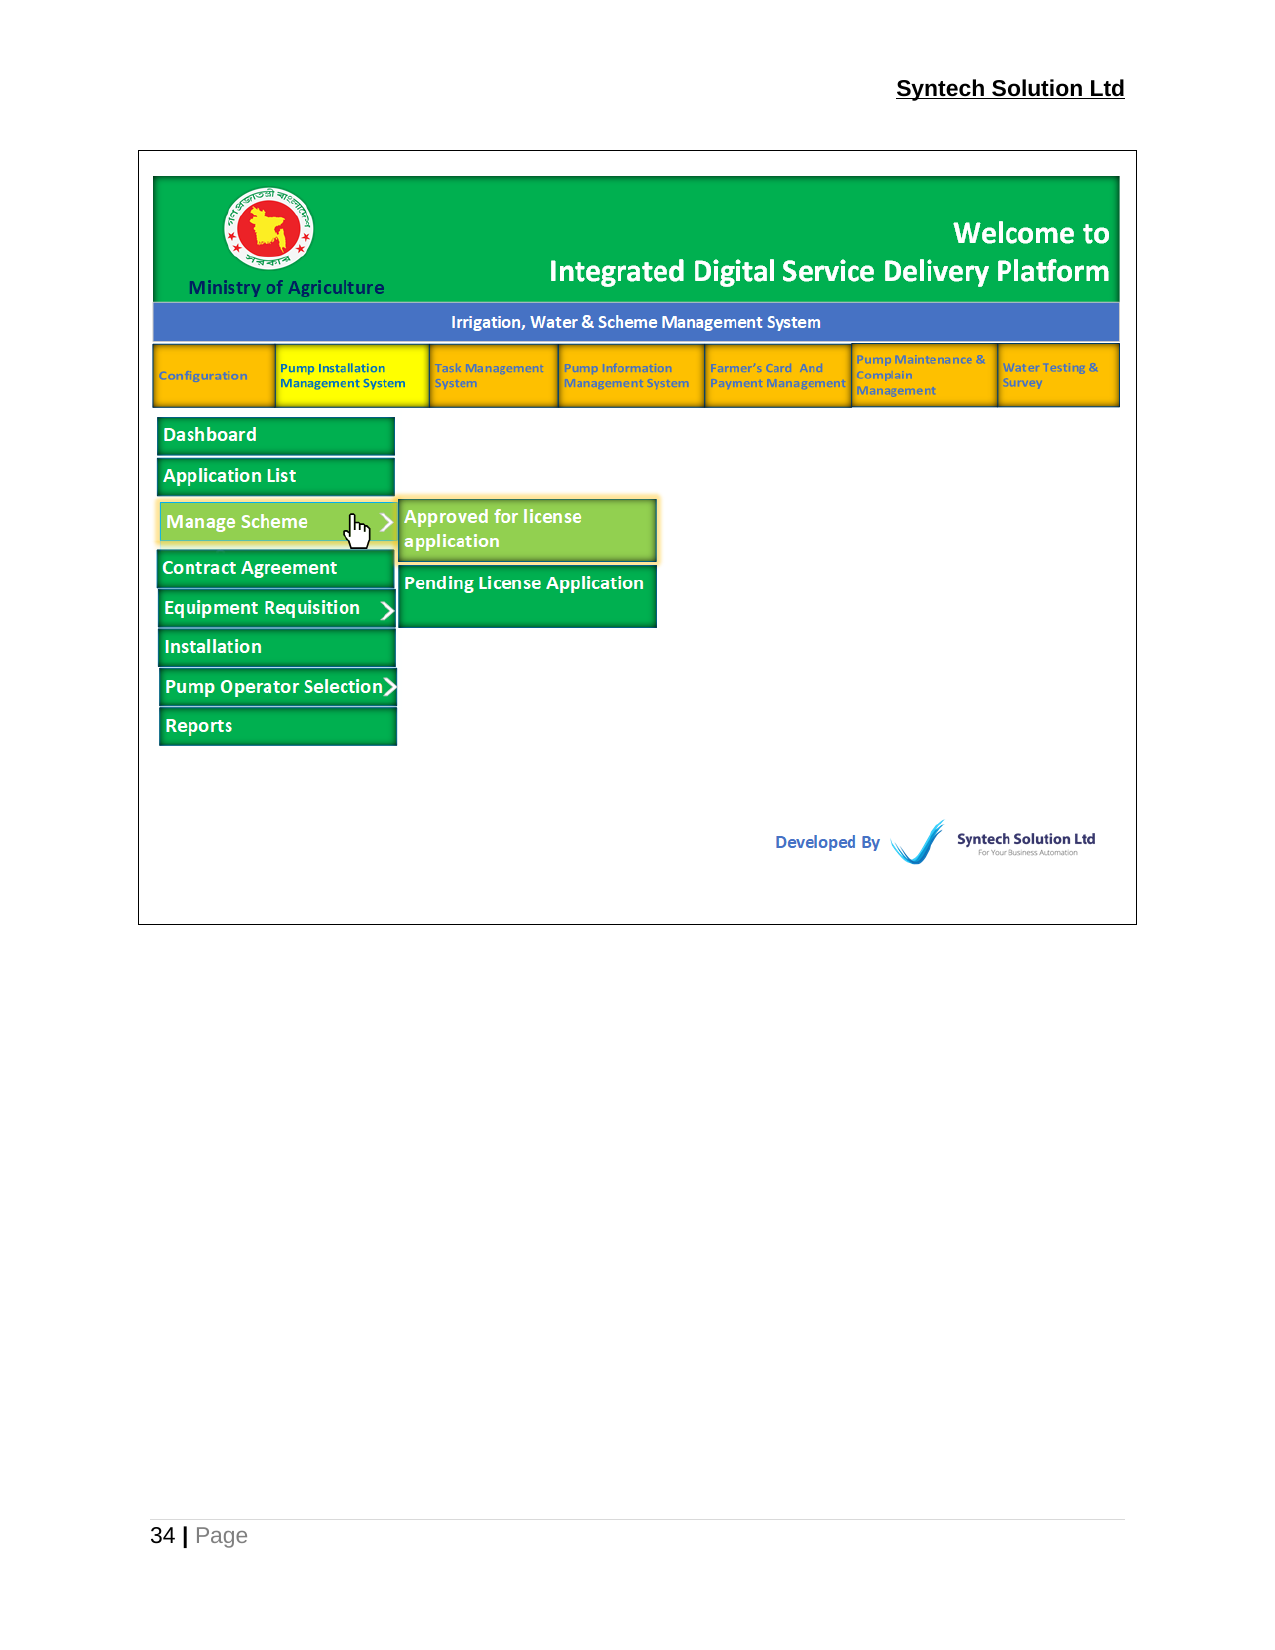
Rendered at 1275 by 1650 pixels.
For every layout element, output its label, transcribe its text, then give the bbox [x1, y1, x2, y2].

picture [150, 176, 1125, 865]
table_cell Scheme Management (Feature) Here will show all approved schemes. Here will show All pending license Application Users can Attach License with license number after getting license manually. (Table Format) . [139, 151, 1136, 924]
